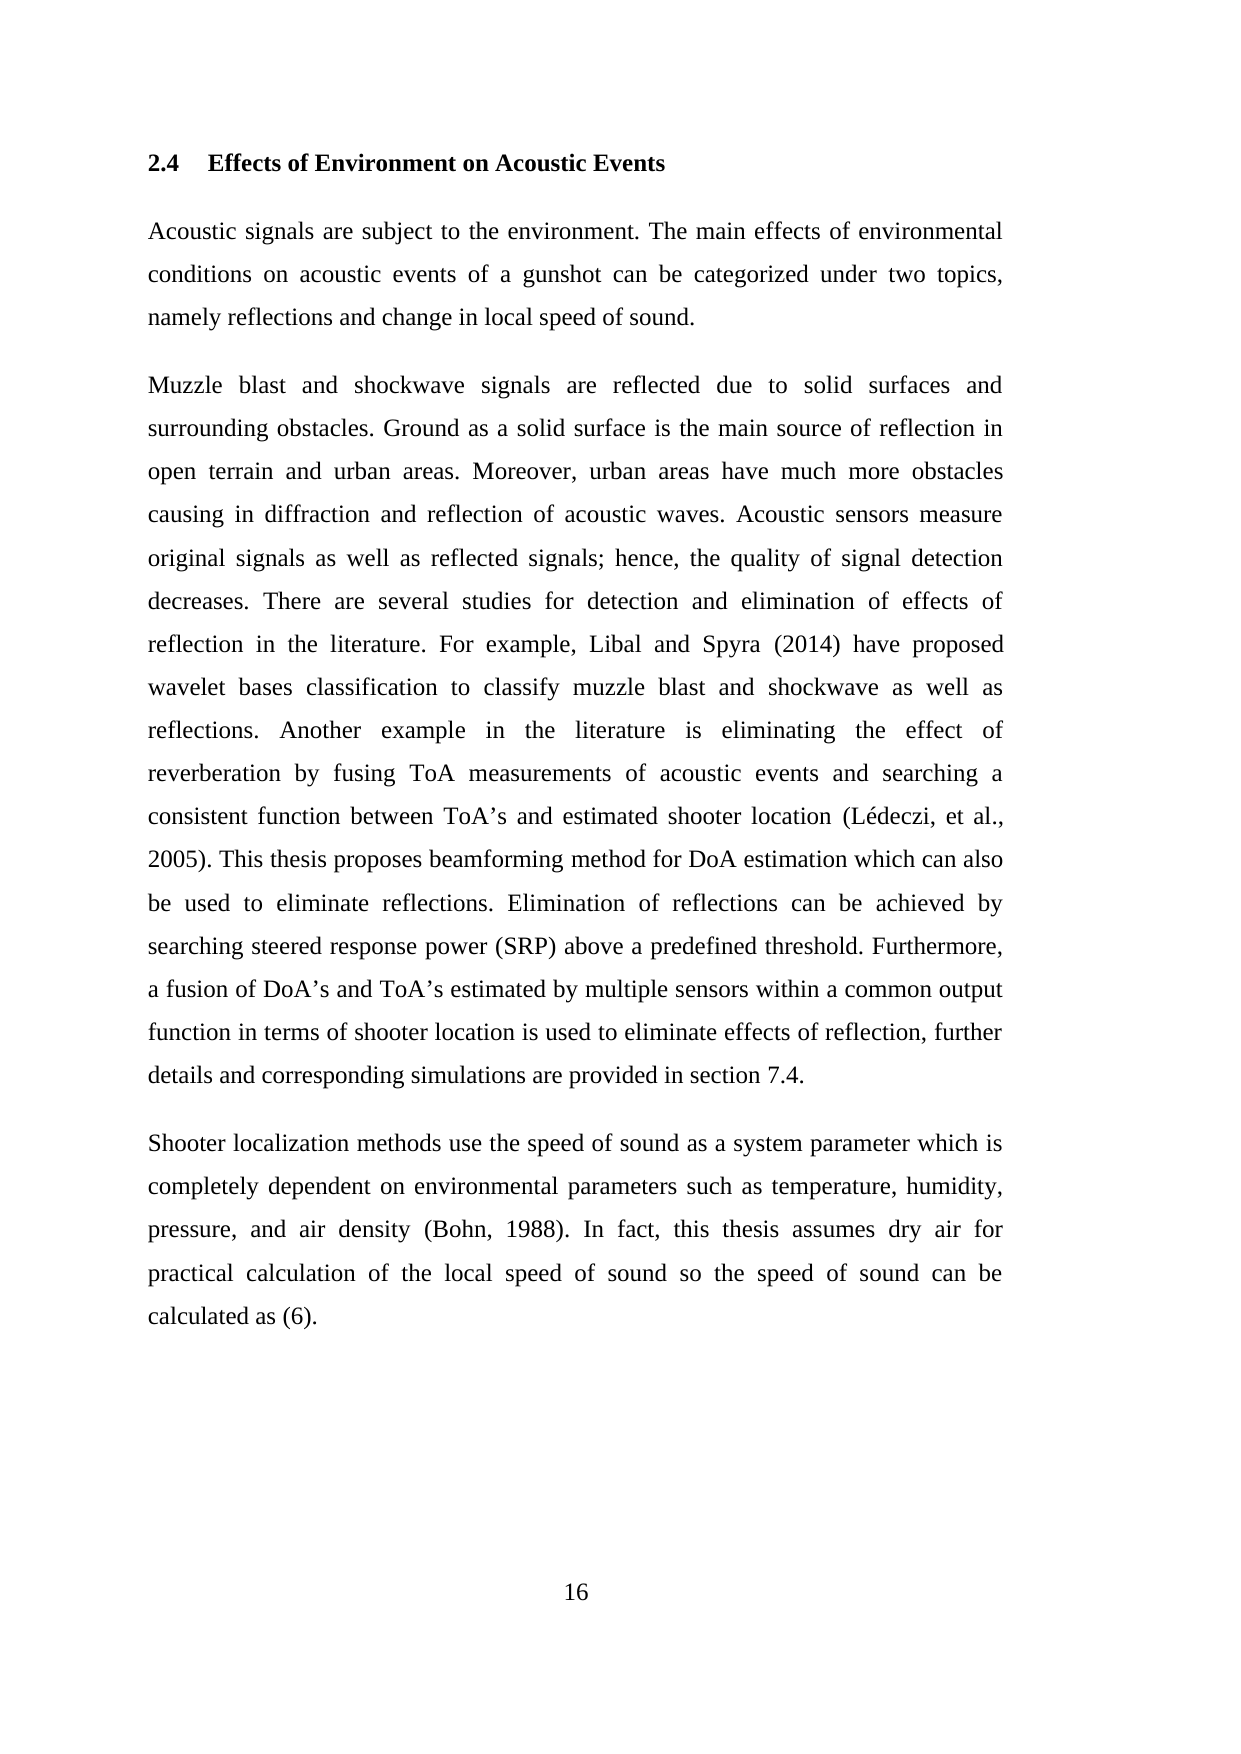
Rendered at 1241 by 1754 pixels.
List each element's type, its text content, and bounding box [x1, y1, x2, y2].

text Acoustic signals are subject to the environment. The main effects of environmental conditions on acoustic events of a gunshot can be categorized under two topics, namely reflections and change in local speed of sound. [148, 216, 1004, 331]
subtitle Effects of Environment on Acoustic Events [148, 148, 1004, 176]
text Muzzle blast and shockwave signals are reflected due to solid surfaces and surrounding obstacles. Ground as a solid surface is the main source of reflection in open terrain and urban areas. Moreover, urban areas have much more obstacles causing in diffraction and reflection of acoustic waves. Acoustic sensors measure original signals as well as reflected signals; hence, the quality of signal detection decreases. There are several studies for detection and elimination of effects of reflection in the literature. For example, Libal and Spyra have proposed wavelet bases classification to classify muzzle blast and shockwave as well as reflections. Another example in the literature is eliminating the effect of reverberation by fusing ToA measurements of acoustic events and searching a consistent function between ToA’s and estimated shooter location . This thesis proposes beamforming method for DoA estimation which can also be used to eliminate reflections. Elimination of reflections can be achieved by searching steered response power (SRP) above a predefined threshold. Furthermore, a fusion of DoA’s and ToA’s estimated by multiple sensors within a common output function in terms of shooter location is used to eliminate effects of reflection, further details and corresponding simulations are provided in section 7.4. [148, 370, 1004, 1089]
text Shooter localization methods use the speed of sound as a system parameter which is completely dependent on environmental parameters such as temperature, humidity, pressure, and air density. In fact, this thesis assumes dry air for practical calculation of the local speed of sound so the speed of sound can be calculated as (6). [148, 1128, 1004, 1329]
